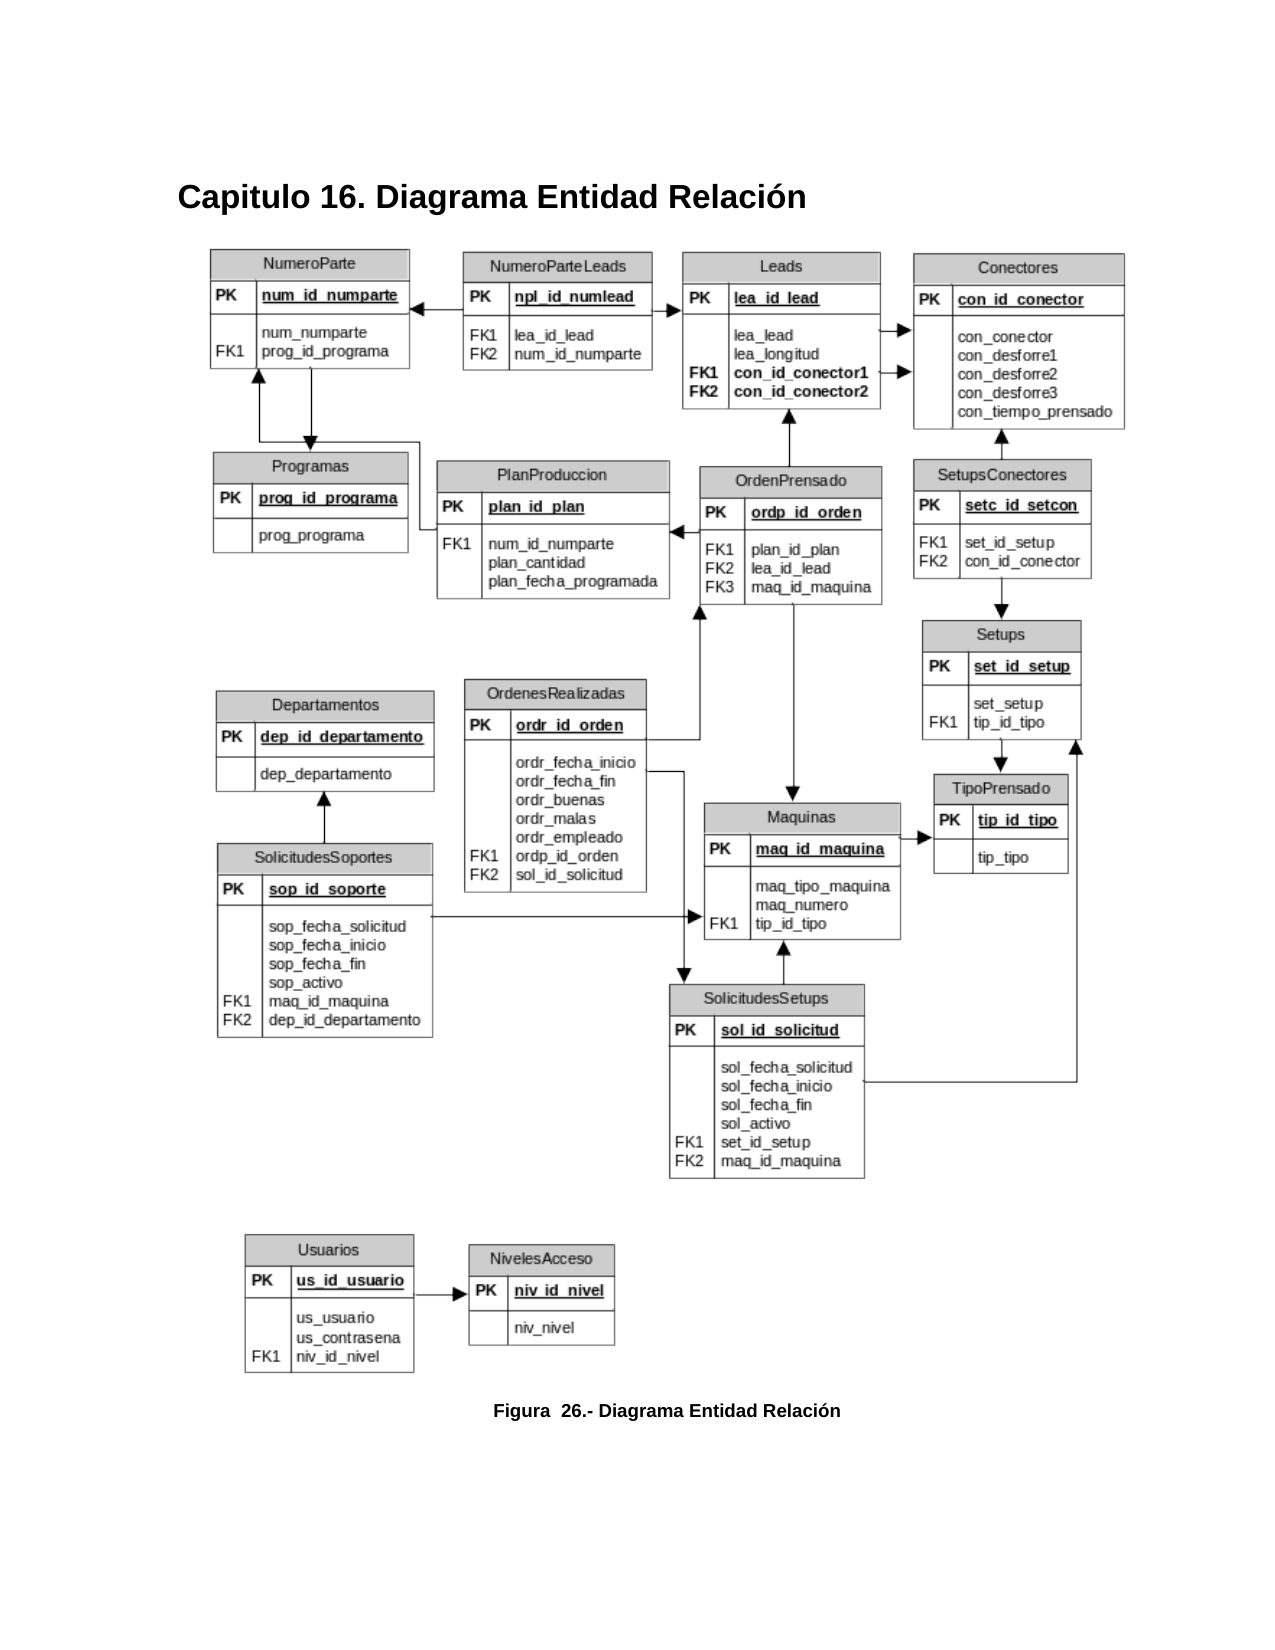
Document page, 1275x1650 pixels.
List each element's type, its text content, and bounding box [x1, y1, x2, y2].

subtitle Diagrama Entidad Relación [177, 177, 1157, 216]
text Figura 26.- Diagrama Entidad Relación [177, 1400, 1157, 1421]
